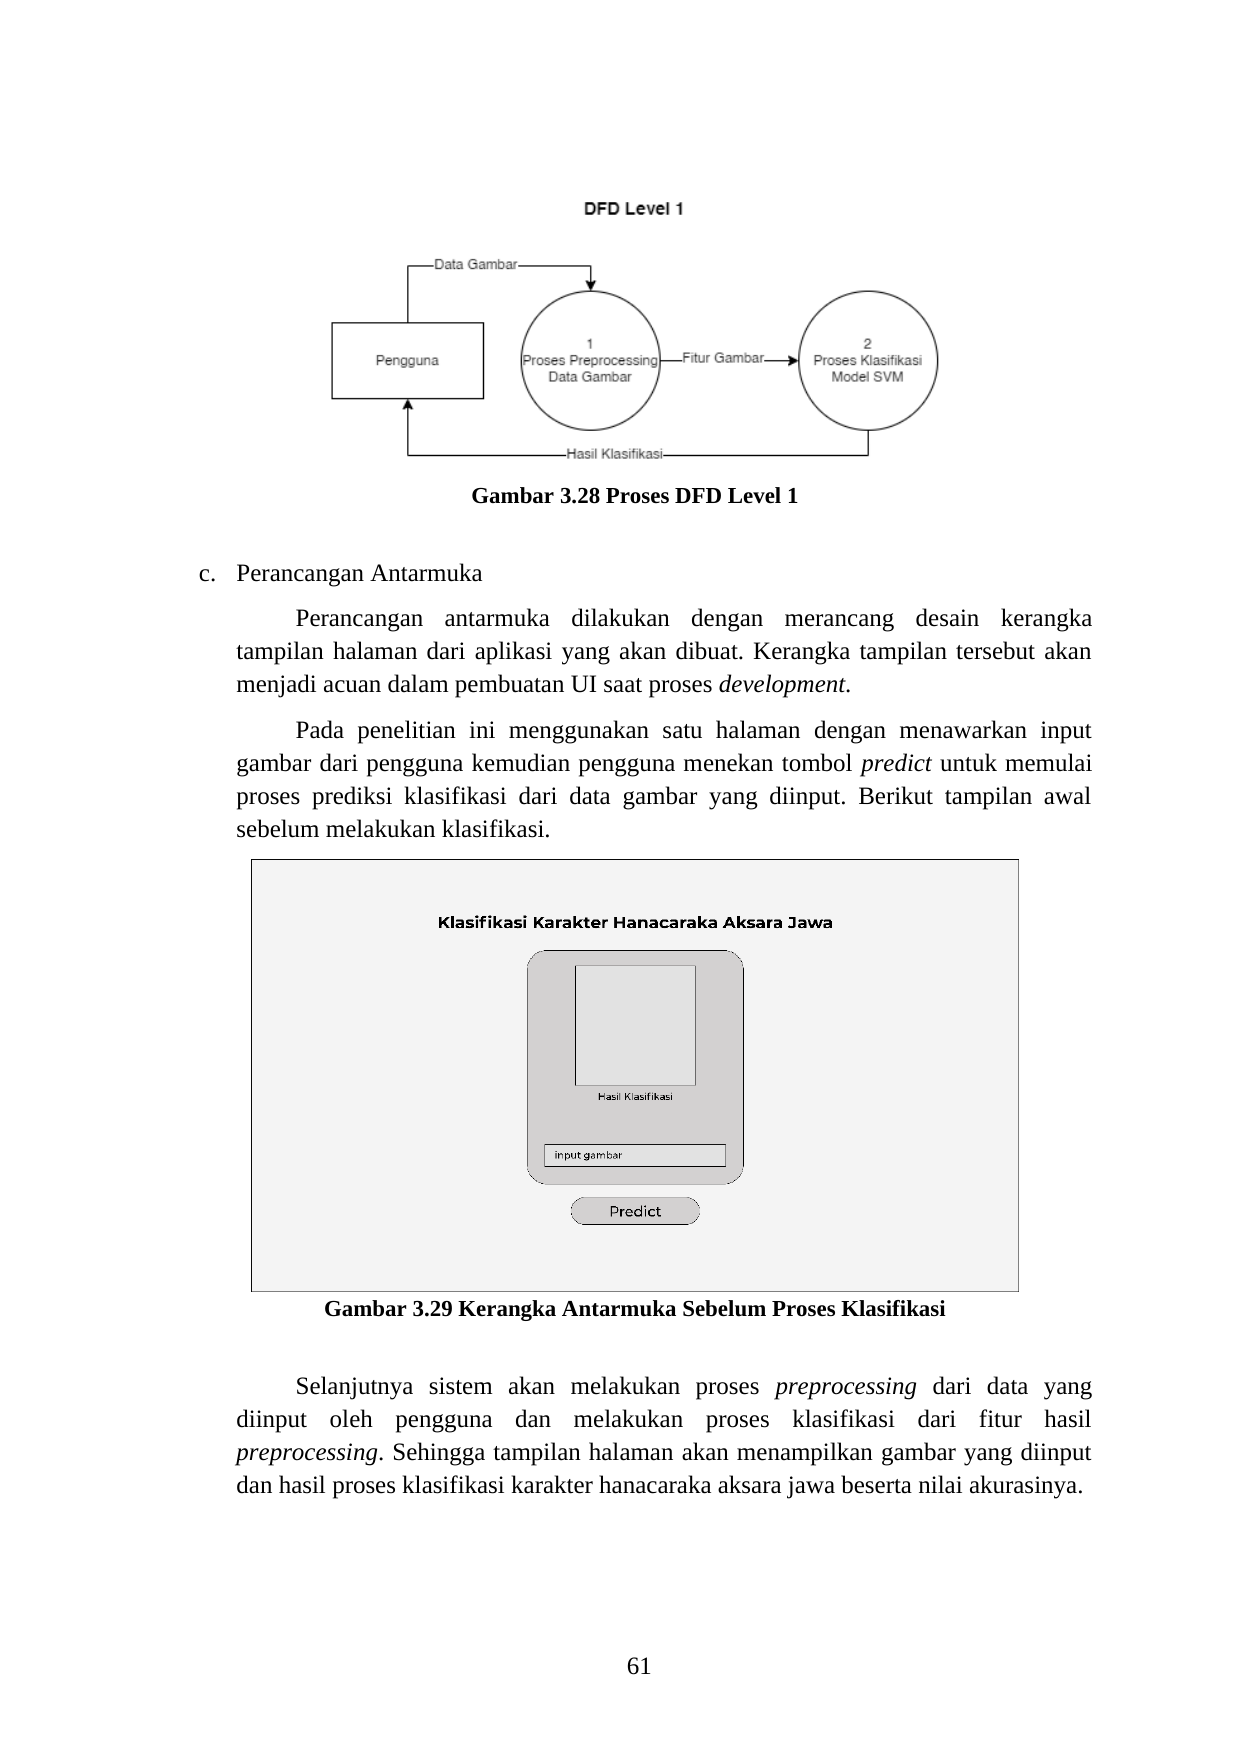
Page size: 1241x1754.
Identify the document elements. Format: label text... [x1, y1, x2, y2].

text Selanjutnya sistem akan melakukan proses preprocessing dari data yang diinput oleh pengguna dan melakukan proses klasifikasi dari fitur hasil preprocessing. Sehingga tampilan halaman akan menampilkan gambar yang diinput dan hasil proses klasifikasi karakter hanacaraka aksara jawa beserta nilai akurasinya. [236, 1371, 1092, 1499]
picture [319, 177, 951, 479]
text Perancangan antarmuka dilakukan dengan merancang desain kerangka tampilan halaman dari aplikasi yang akan dibuat. Kerangka tampilan tersebut akan menjadi acuan dalam pembuatan UI saat proses development. [236, 603, 1092, 698]
list Perancangan Antarmuka [199, 558, 1092, 587]
text Pada penelitian ini menggunakan satu halaman dengan menawarkan input gambar dari pengguna kemudian pengguna menekan tombol predict untuk memulai proses prediksi klasifikasi dari data gambar yang diinput. Berikut tampilan awal sebelum melakukan klasifikasi. [236, 715, 1092, 843]
picture [251, 859, 1019, 1292]
